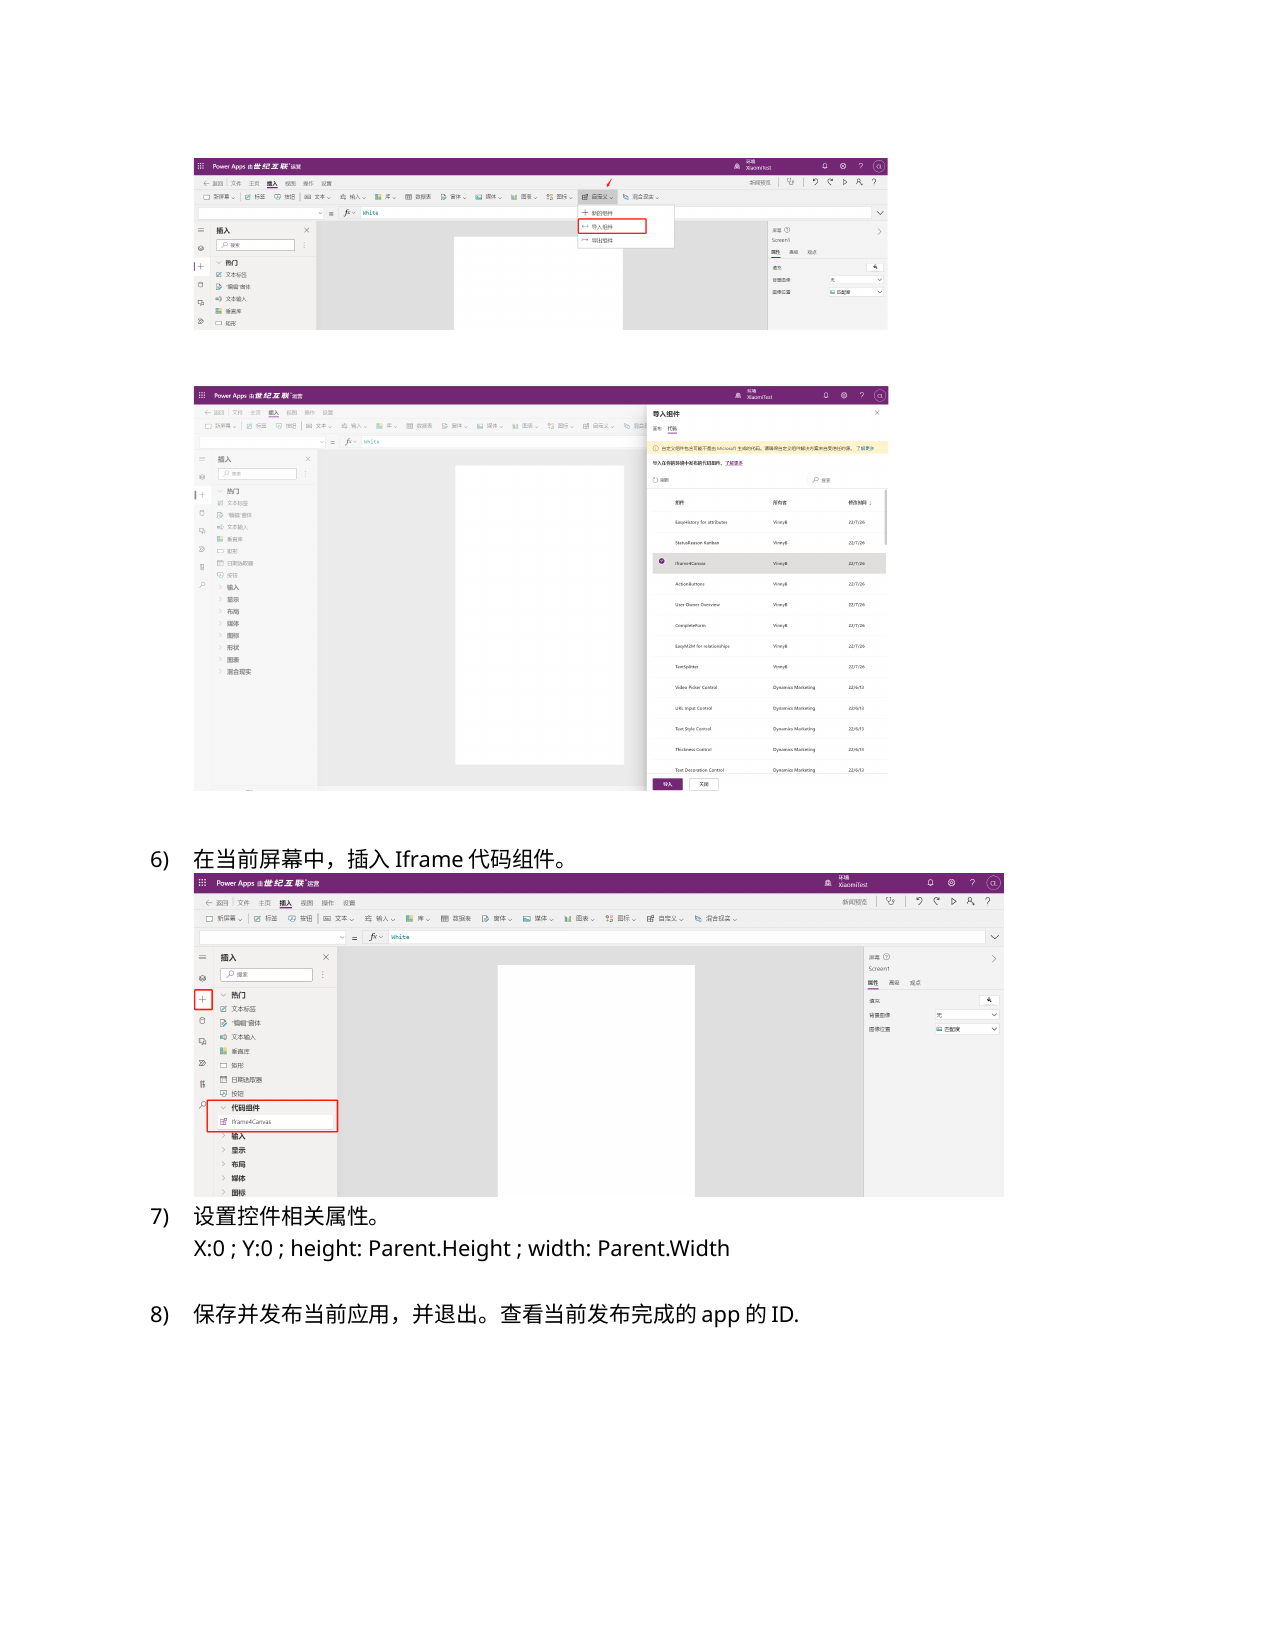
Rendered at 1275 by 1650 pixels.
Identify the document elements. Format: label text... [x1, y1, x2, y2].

picture [193, 873, 1004, 1197]
picture [193, 158, 888, 330]
list 保存并发布当前应用，并退出。查看当前发布完成的app的ID. [150, 1296, 1125, 1329]
list 设置控件相关属性。 [150, 1199, 1125, 1231]
list 在当前屏幕中，插入Iframe代码组件。 [150, 841, 1125, 874]
list X:0 ; Y:0 ; height: Parent.Height ; width: Parent.Width [194, 1231, 1125, 1264]
picture [193, 386, 889, 791]
